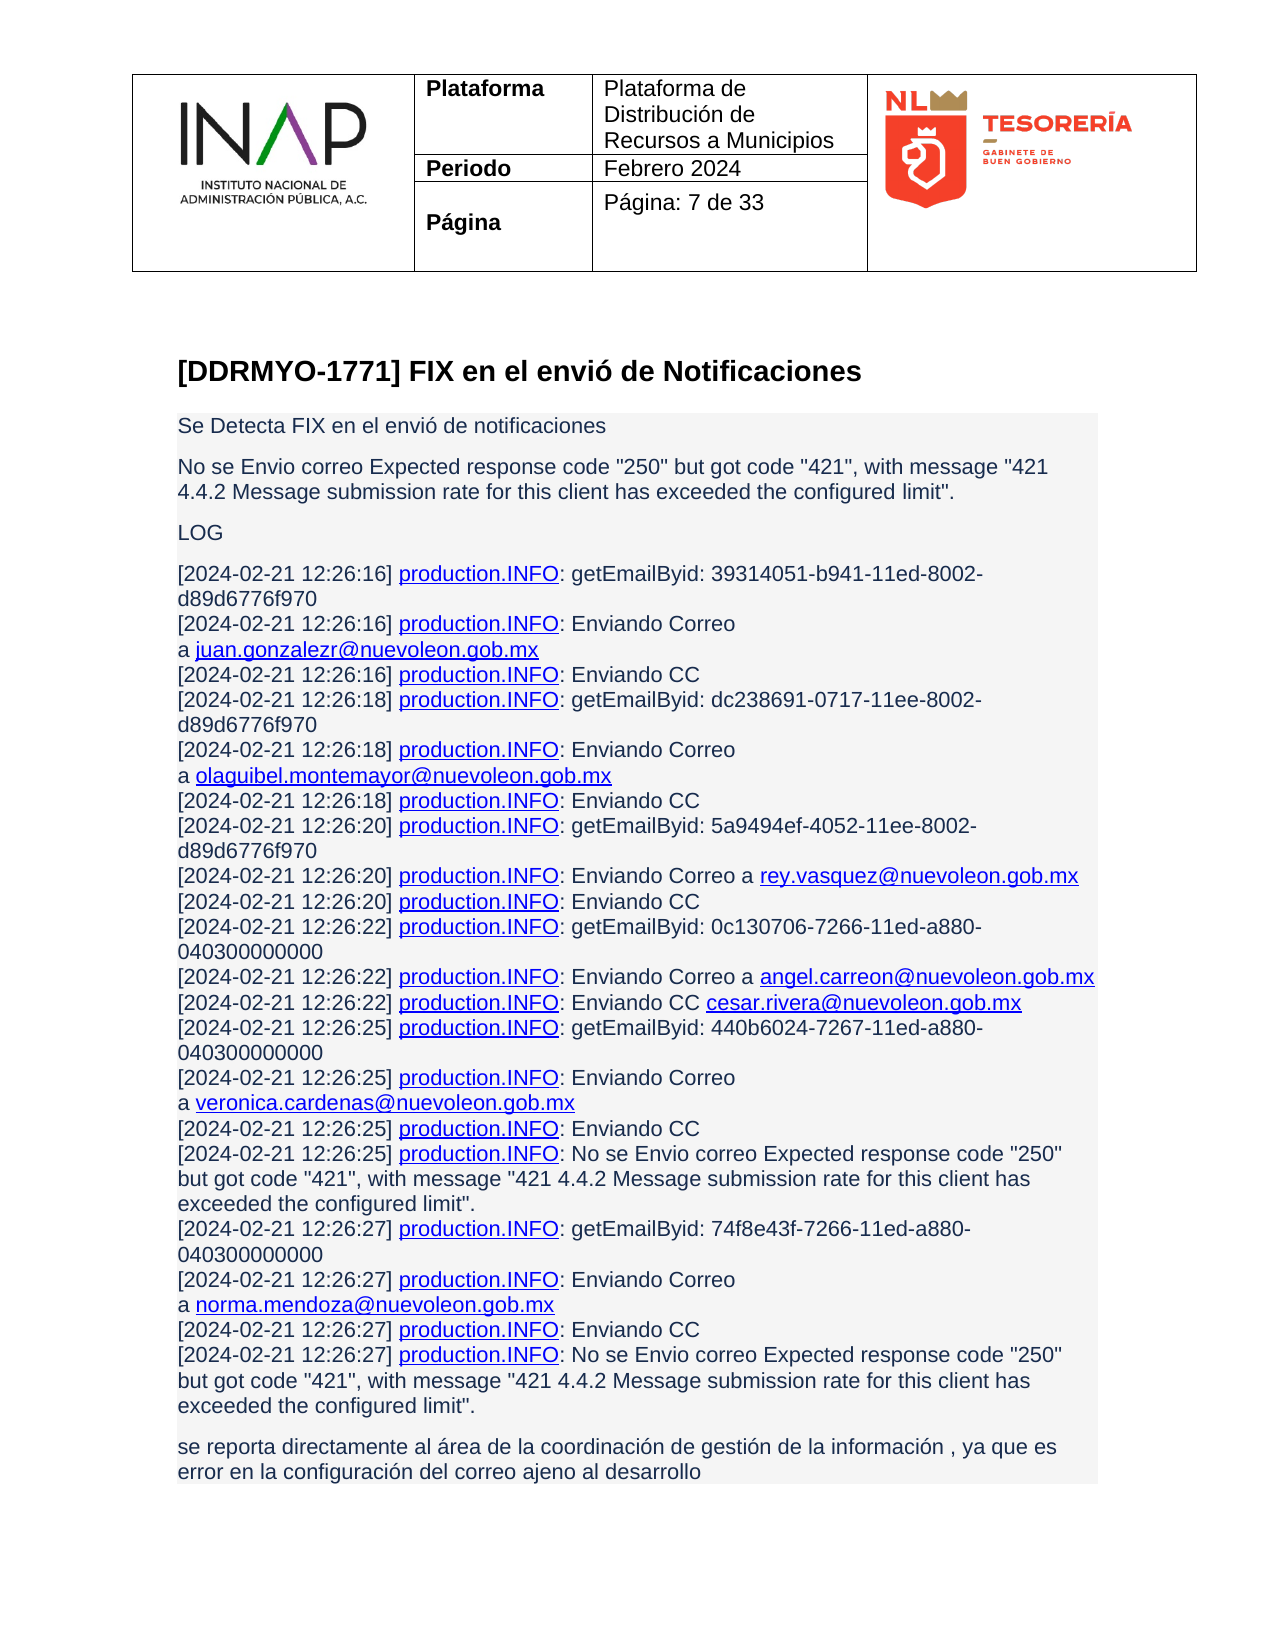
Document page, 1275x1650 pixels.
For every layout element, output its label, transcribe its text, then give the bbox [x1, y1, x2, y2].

text [DDRMYO-1771] FIX en el envió de Notificaciones [177, 354, 1098, 387]
text Se Detecta FIX en el envió de notificaciones [177, 413, 1098, 438]
text se reporta directamente al área de la coordinación de gestión de la información , ya que es error en la configuración del correo ajeno al desarrollo [177, 1434, 1098, 1484]
text [2024-02-21 12:26:16] production.INFO: getEmailByid: 39314051-b941-11ed-8002-d89d6776f970 [2024-02-21 12:26:16] production.INFO: Enviando Correo a juan.gonzalezr@nuevoleon.gob.mx [2024-02-21 12:26:16] production.INFO: Enviando CC [2024-02-21 12:26:18] production.INFO: getEmailByid: dc238691-0717-11ee-8002-d89d6776f970 [2024-02-21 12:26:18] production.INFO: Enviando Correo a olaguibel.montemayor@nuevoleon.gob.mx [2024-02-21 12:26:18] production.INFO: Enviando CC [2024-02-21 12:26:20] production.INFO: getEmailByid: 5a9494ef-4052-11ee-8002-d89d6776f970 [2024-02-21 12:26:20] production.INFO: Enviando Correo a rey.vasquez@nuevoleon.gob.mx [2024-02-21 12:26:20] production.INFO: Enviando CC [2024-02-21 12:26:22] production.INFO: getEmailByid: 0c130706-7266-11ed-a880-040300000000 [2024-02-21 12:26:22] production.INFO: Enviando Correo a angel.carreon@nuevoleon.gob.mx [2024-02-21 12:26:22] production.INFO: Enviando CC cesar.rivera@nuevoleon.gob.mx [2024-02-21 12:26:25] production.INFO: getEmailByid: 440b6024-7267-11ed-a880-040300000000 [2024-02-21 12:26:25] production.INFO: Enviando Correo a veronica.cardenas@nuevoleon.gob.mx [2024-02-21 12:26:25] production.INFO: Enviando CC [2024-02-21 12:26:25] production.INFO: No se Envio correo Expected response code "250" but got code "421", with message "421 4.4.2 Message submission rate for this client has exceeded the configured limit". [2024-02-21 12:26:27] production.INFO: getEmailByid: 74f8e43f-7266-11ed-a880-040300000000 [2024-02-21 12:26:27] production.INFO: Enviando Correo a norma.mendoza@nuevoleon.gob.mx [2024-02-21 12:26:27] production.INFO: Enviando CC [2024-02-21 12:26:27] production.INFO: No se Envio correo Expected response code "250" but got code "421", with message "421 4.4.2 Message submission rate for this client has exceeded the configured limit". [177, 561, 1098, 1418]
picture [143, 86, 400, 221]
text LOG [177, 520, 1098, 545]
picture [878, 89, 1135, 208]
text No se Envio correo Expected response code "250" but got code "421", with message "421 4.4.2 Message submission rate for this client has exceeded the configured limit". [177, 454, 1098, 504]
